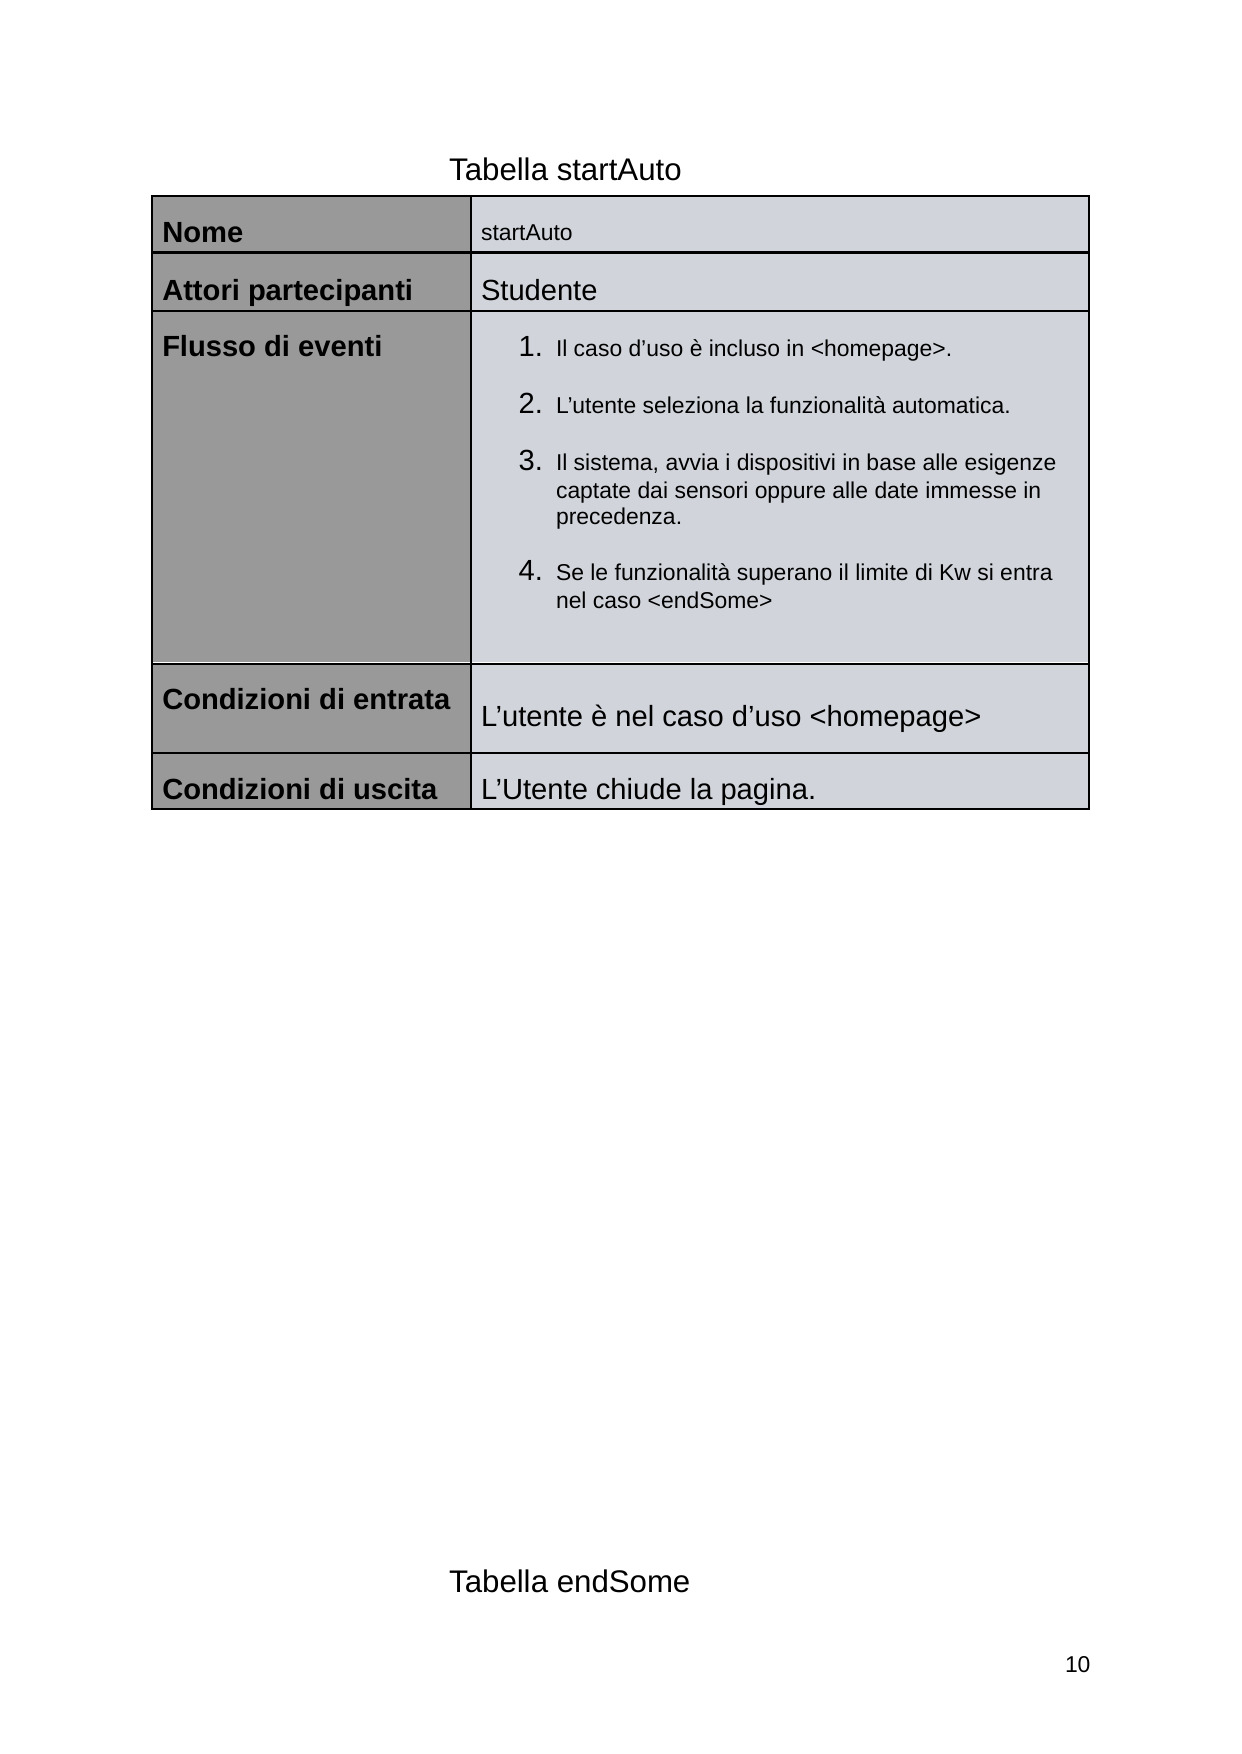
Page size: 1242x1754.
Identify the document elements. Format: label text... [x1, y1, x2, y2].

table_header startAuto [472, 197, 1088, 251]
text Tabella endSome [449, 1563, 1090, 1599]
table_cell L’Utente chiude la pagina. [472, 754, 1088, 808]
table_cell Condizioni di entrata [153, 665, 470, 752]
table_cell Attori partecipanti [153, 254, 470, 310]
table_cell Il caso d’uso è incluso in <homepage>. L’utente seleziona la funzionalità automatica. Il sistema, avvia i dispositivi in base alle esigenze captate dai sensori oppure alle date immesse in precedenza. Se le funzionalità superano il limite di Kw si entra nel caso <endSome> [472, 312, 1088, 662]
table_cell Condizioni di uscita [153, 754, 470, 808]
table_cell L’utente è nel caso d’uso <homepage> [472, 665, 1088, 752]
table_cell Flusso di eventi [153, 312, 470, 662]
table_cell Studente [472, 254, 1088, 310]
table_header Nome [153, 197, 470, 251]
text Tabella startAuto [449, 151, 1090, 187]
